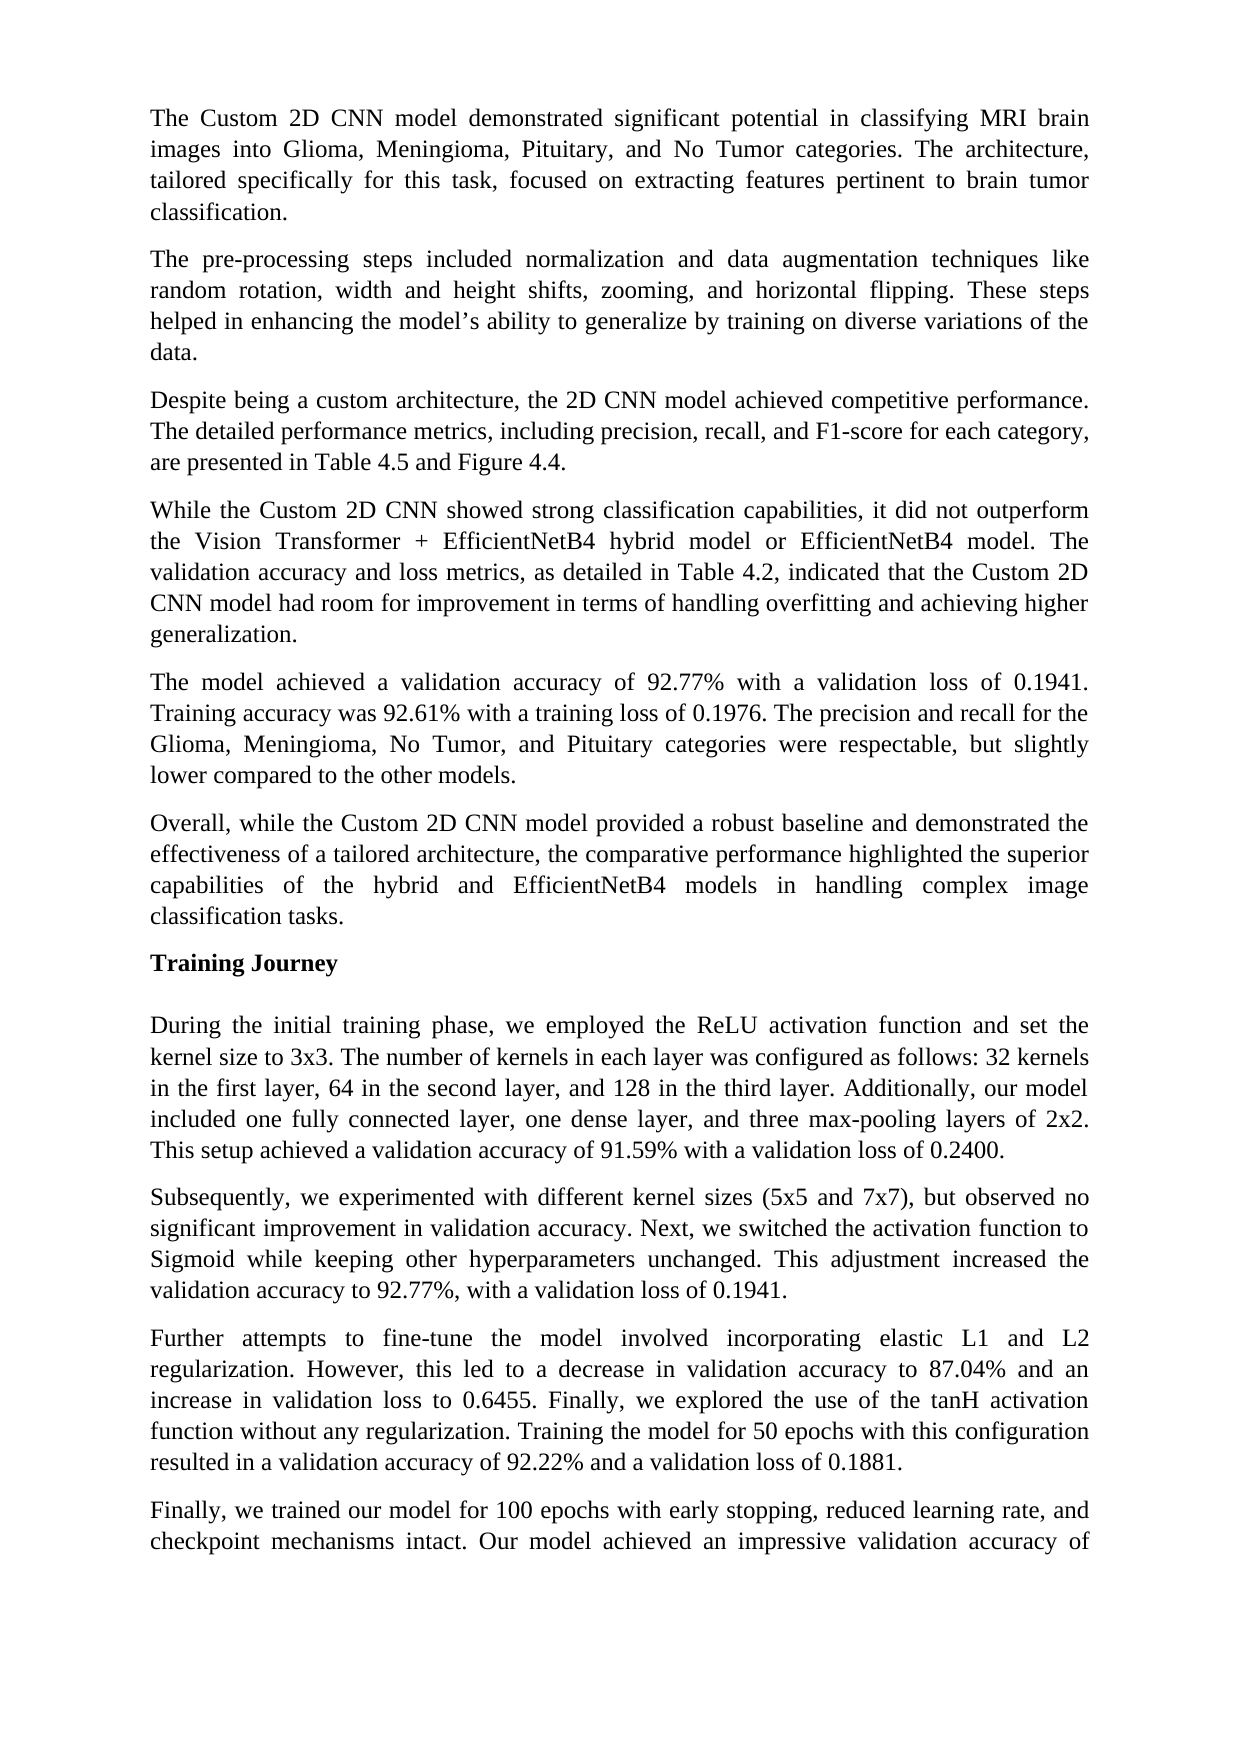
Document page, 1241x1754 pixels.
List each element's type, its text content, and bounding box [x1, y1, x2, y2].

text Overall, while the Custom 2D CNN model provided a robust baseline and demonstrated the effectiveness of a tailored architecture, the comparative performance highlighted the superior capabilities of the hybrid and EfficientNetB4 models in handling complex image classification tasks. [150, 808, 1090, 929]
text Training Journey [150, 948, 1090, 977]
text During the initial training phase, we employed the ReLU activation function and set the kernel size to 3x3. The number of kernels in each layer was configured as follows: 32 kernels in the first layer, 64 in the second layer, and 128 in the third layer. Additionally, our model included one fully connected layer, one dense layer, and three max-pooling layers of 2x2. This setup achieved a validation accuracy of 91.59% with a validation loss of 0.2400. [150, 1011, 1090, 1163]
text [150, 1495, 1090, 1555]
text The pre-processing steps included normalization and data augmentation techniques like random rotation, width and height shifts, zooming, and horizontal flipping. These steps helped in enhancing the model’s ability to generalize by training on diverse variations of the data. [150, 244, 1090, 366]
text Further attempts to fine-tune the model involved incorporating elastic L1 and L2 regularization. However, this led to a decrease in validation accuracy to 87.04% and an increase in validation loss to 0.6455. Finally, we explored the use of the tanH activation function without any regularization. Training the model for 50 epochs with this configuration resulted in a validation accuracy of 92.22% and a validation loss of 0.1881. [150, 1323, 1090, 1476]
text The model achieved a validation accuracy of 92.77% with a validation loss of 0.1941. Training accuracy was 92.61% with a training loss of 0.1976. The precision and recall for the Glioma, Meningioma, No Tumor, and Pituitary categories were respectable, but slightly lower compared to the other models. [150, 667, 1090, 789]
text The Custom 2D CNN model demonstrated significant potential in classifying MRI brain images into Glioma, Meningioma, Pituitary, and No Tumor categories. The architecture, tailored specifically for this task, focused on extracting features pertinent to brain tumor classification. [150, 103, 1090, 225]
text While the Custom 2D CNN showed strong classification capabilities, it did not outperform the Vision Transformer + EfficientNetB4 hybrid model or EfficientNetB4 model. The validation accuracy and loss metrics, as detailed in Table 4.2, indicated that the Custom 2D CNN model had room for improvement in terms of handling overfitting and achieving higher generalization. [150, 495, 1090, 648]
text Despite being a custom architecture, the 2D CNN model achieved competitive performance. The detailed performance metrics, including precision, recall, and F1-score for each category, are presented in Table 4.5 and Figure 4.4. [150, 385, 1090, 476]
text Subsequently, we experimented with different kernel sizes (5x5 and 7x7), but observed no significant improvement in validation accuracy. Next, we switched the activation function to Sigmoid while keeping other hyperparameters unchanged. This adjustment increased the validation accuracy to 92.77%, with a validation loss of 0.1941. [150, 1182, 1090, 1304]
